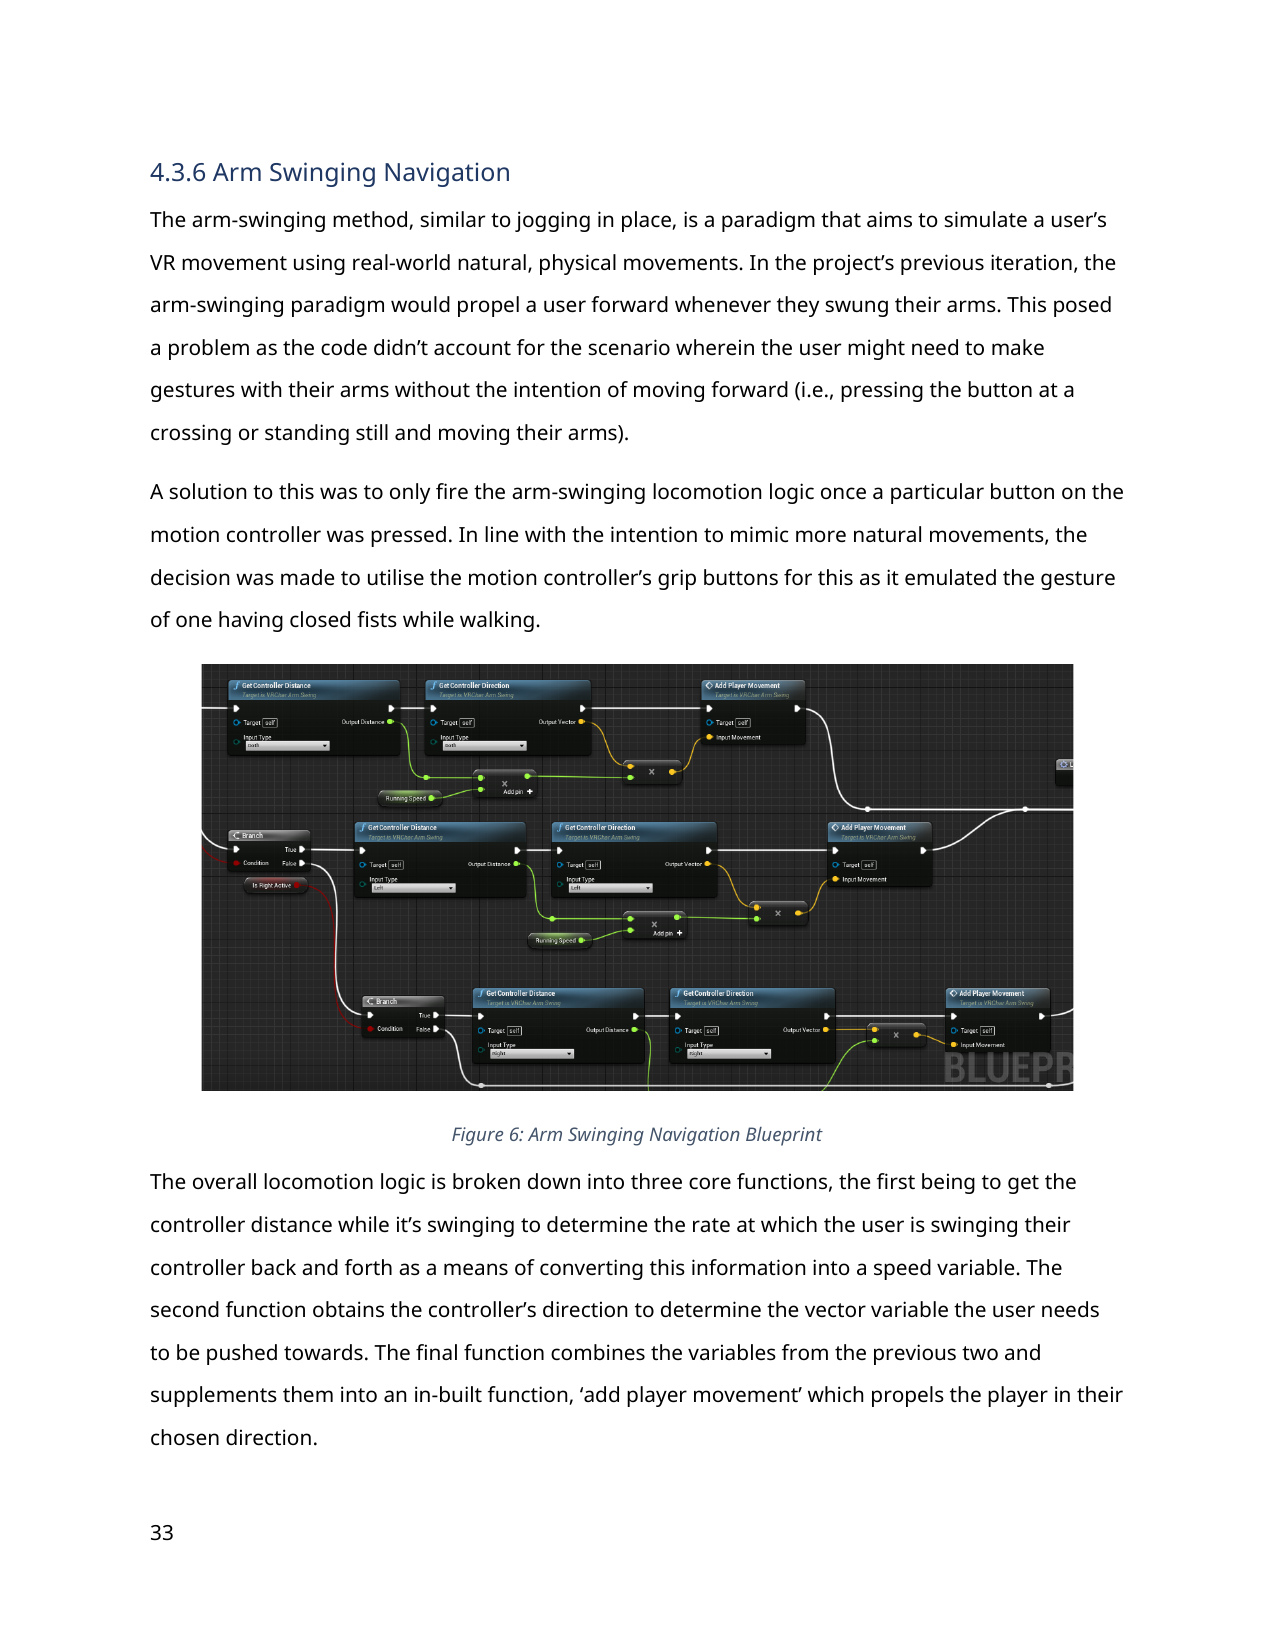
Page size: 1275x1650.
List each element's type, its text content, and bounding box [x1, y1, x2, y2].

text A solution to this was to only fire the arm-swinging locomotion logic once a particular button on the motion controller was pressed. In line with the intention to mimic more natural movements, the decision was made to utilise the motion controller’s grip buttons for this as it emulated the gesture of one having closed fists while walking. [150, 477, 1125, 634]
text The arm-swinging method, similar to jogging in place, is a paradigm that aims to simulate a user’s VR movement using real-world natural, physical movements. In the project’s previous iteration, the arm-swinging paradigm would propel a user forward whenever they swung their arms. This posed a problem as the code didn’t account for the scenario wherein the user might need to make gestures with their arms without the intention of moving forward (i.e., pressing the button at a crossing or standing still and moving their arms). [150, 205, 1125, 447]
text The overall locomotion logic is broken down into three core functions, the first being to get the controller distance while it’s swinging to determine the rate at which the user is swinging their controller back and forth as a means of converting this information into a speed variable. The second function obtains the controller’s direction to determine the vector variable the user needs to be pushed towards. The final function combines the variables from the previous two and supplements them into an in-built function, ‘add player movement’ which propels the player in their chosen direction. [150, 1167, 1125, 1451]
subtitle 4.3.6 Arm Swinging Navigation [150, 154, 1125, 188]
picture [201, 664, 1074, 1091]
